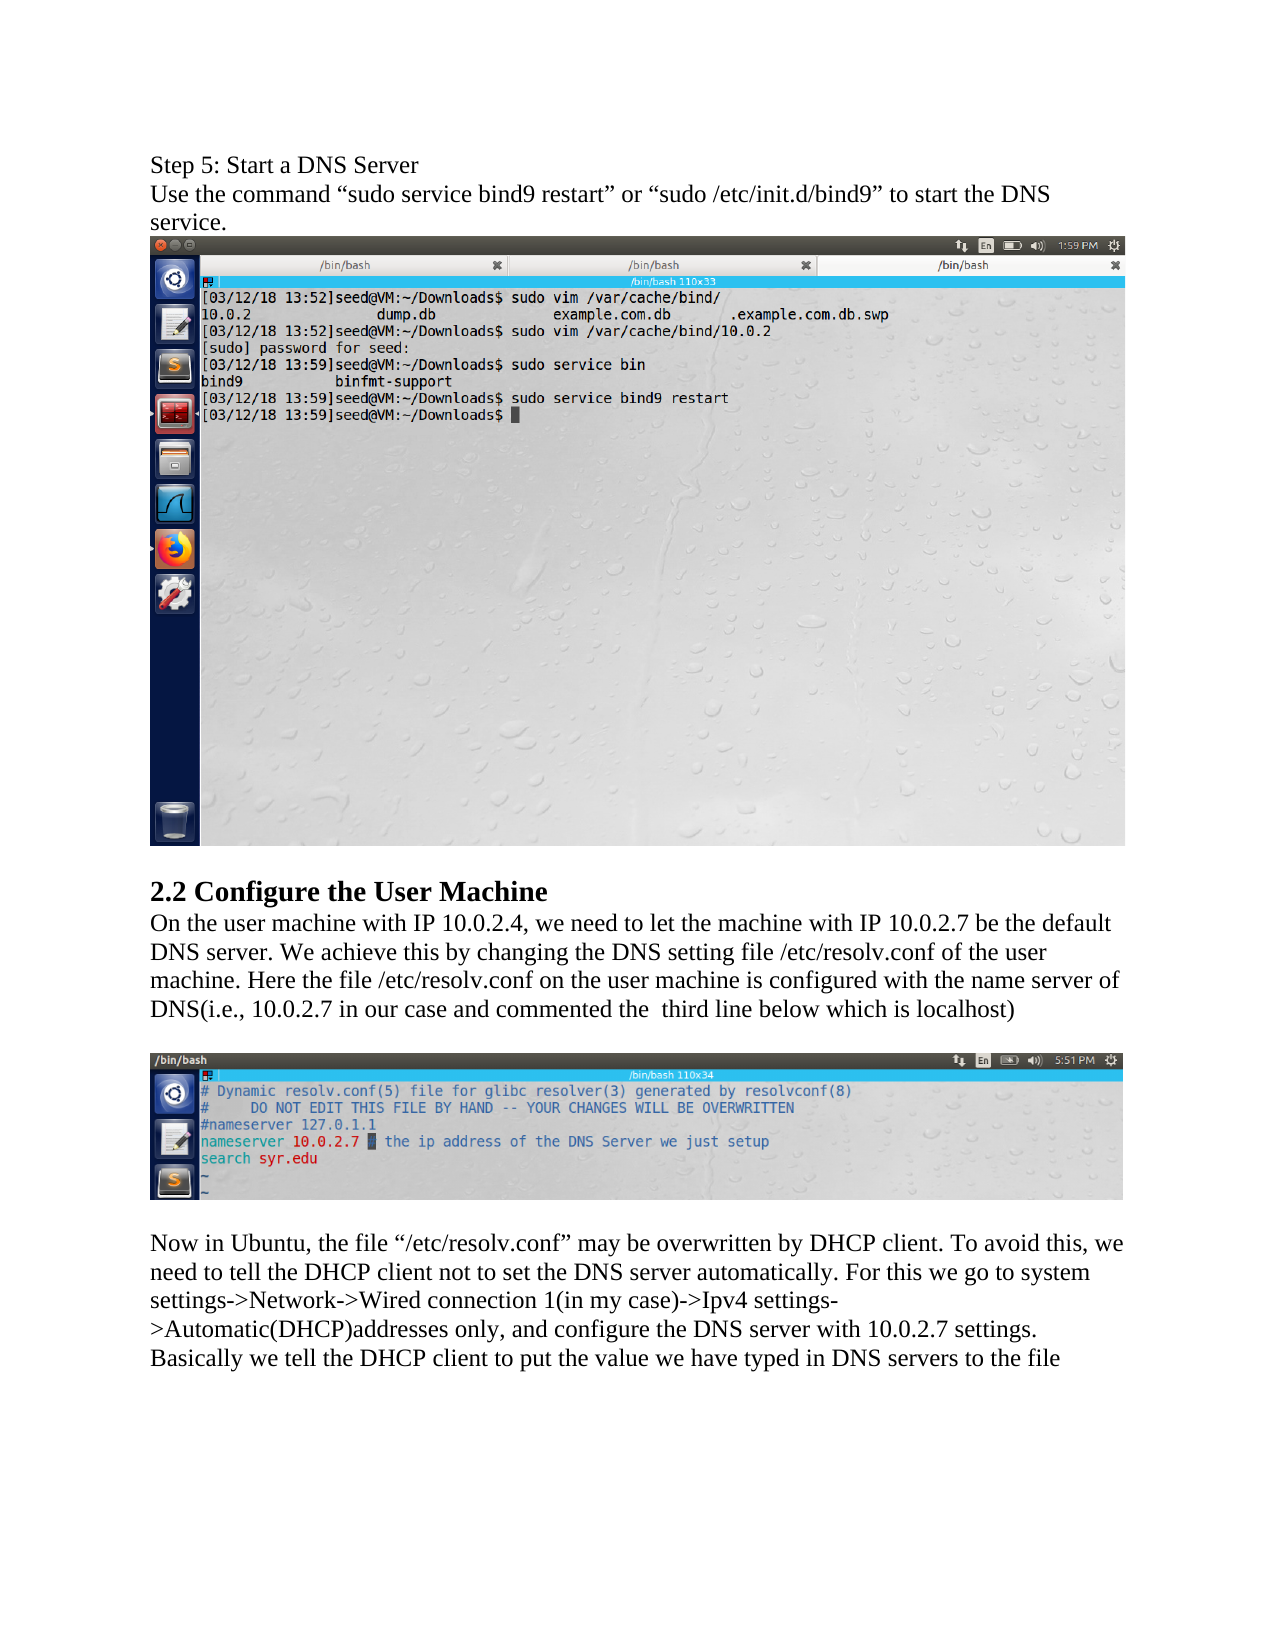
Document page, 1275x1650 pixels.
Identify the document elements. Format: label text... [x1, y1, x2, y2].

picture [150, 1053, 1123, 1200]
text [150, 1228, 1125, 1372]
text 2.2 Configure the User Machine [150, 874, 1125, 908]
text Step 5: Start a DNS Server [150, 150, 1125, 179]
picture [150, 236, 1125, 846]
text On the user machine with IP 10.0.2.4, we need to let the machine with IP 10.0.2.7 be the default DNS server. We achieve this by changing the DNS setting file /etc/resolv.conf of the user machine. Here the file /etc/resolv.conf on the user machine is configured with the name server of DNS(i.e., 10.0.2.7 in our case and commented the third line below which is localhost) [150, 908, 1125, 1053]
text Use the command “sudo service bind9 restart” or “sudo /etc/init.d/bind9” to start the DNS service. [150, 179, 1125, 236]
